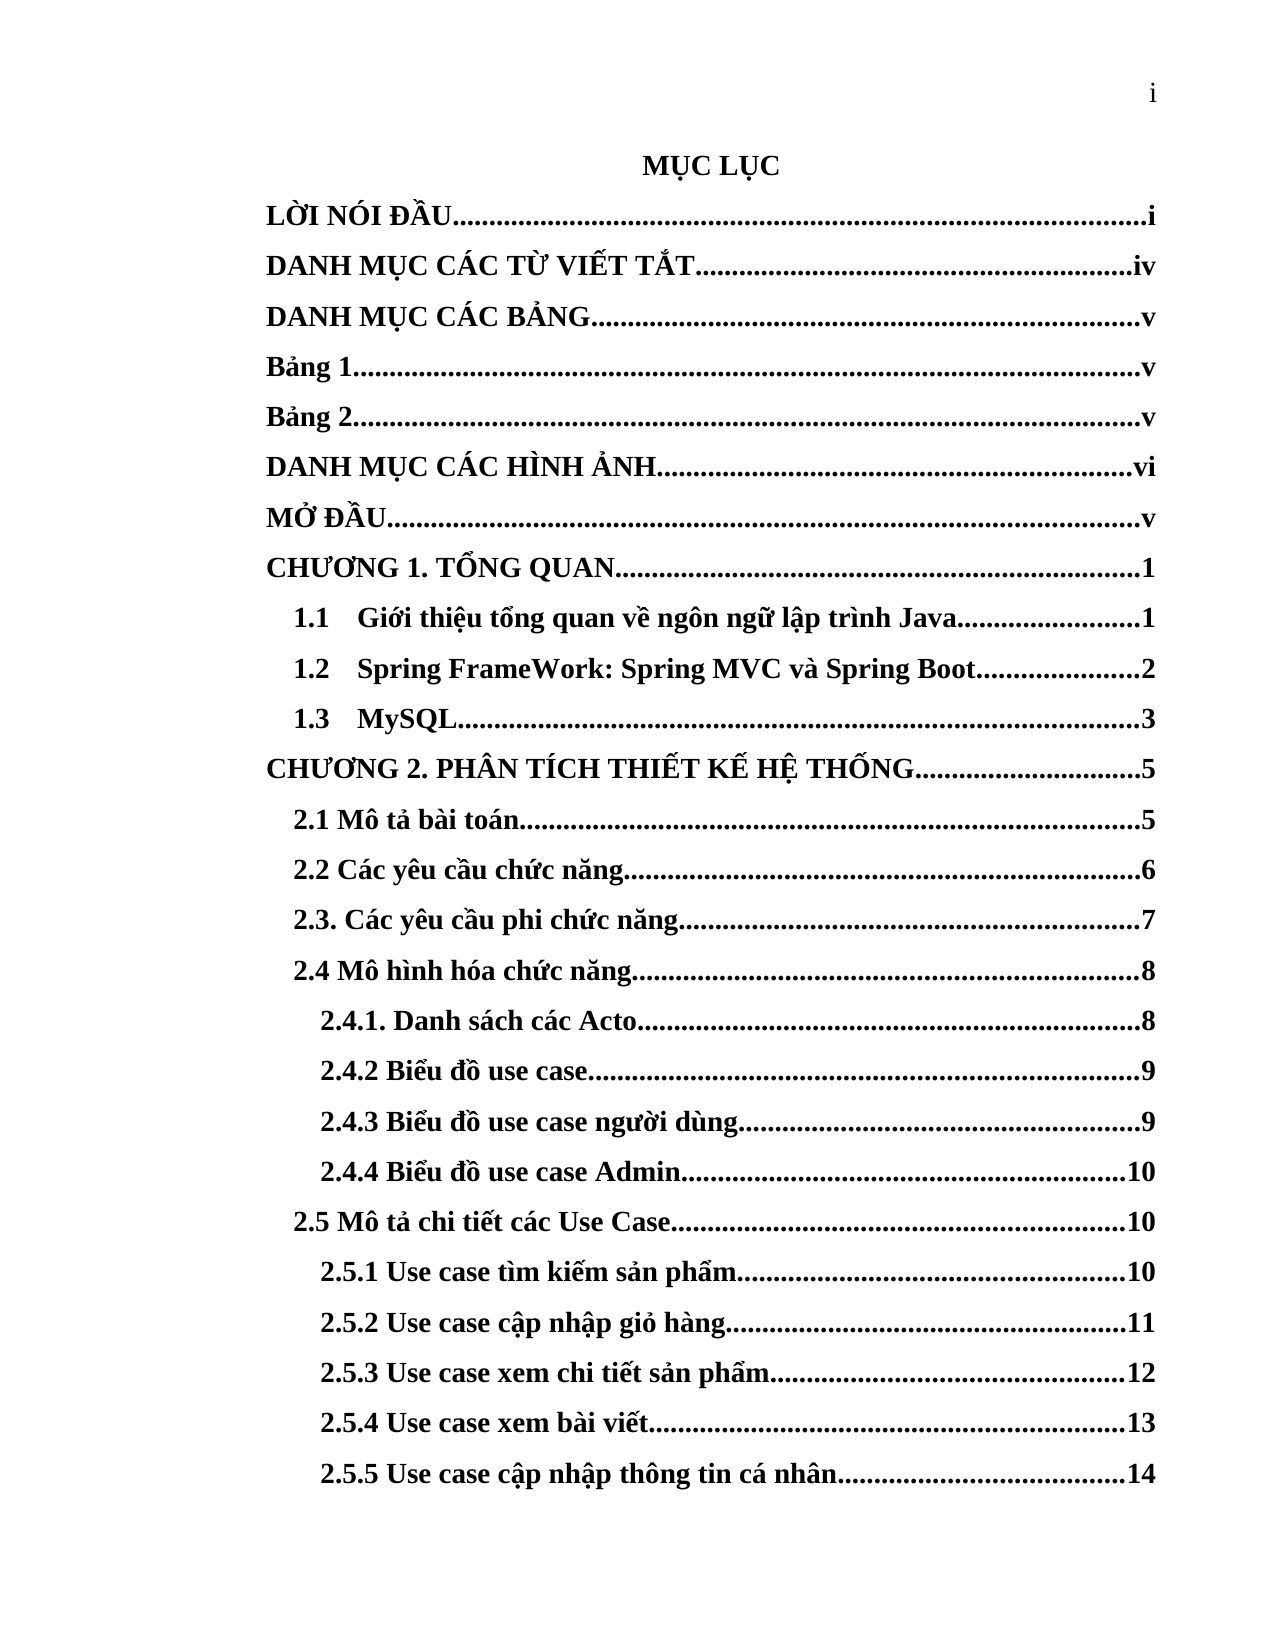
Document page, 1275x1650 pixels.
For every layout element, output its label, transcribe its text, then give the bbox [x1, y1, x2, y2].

text MỤC LỤC [207, 148, 1157, 181]
